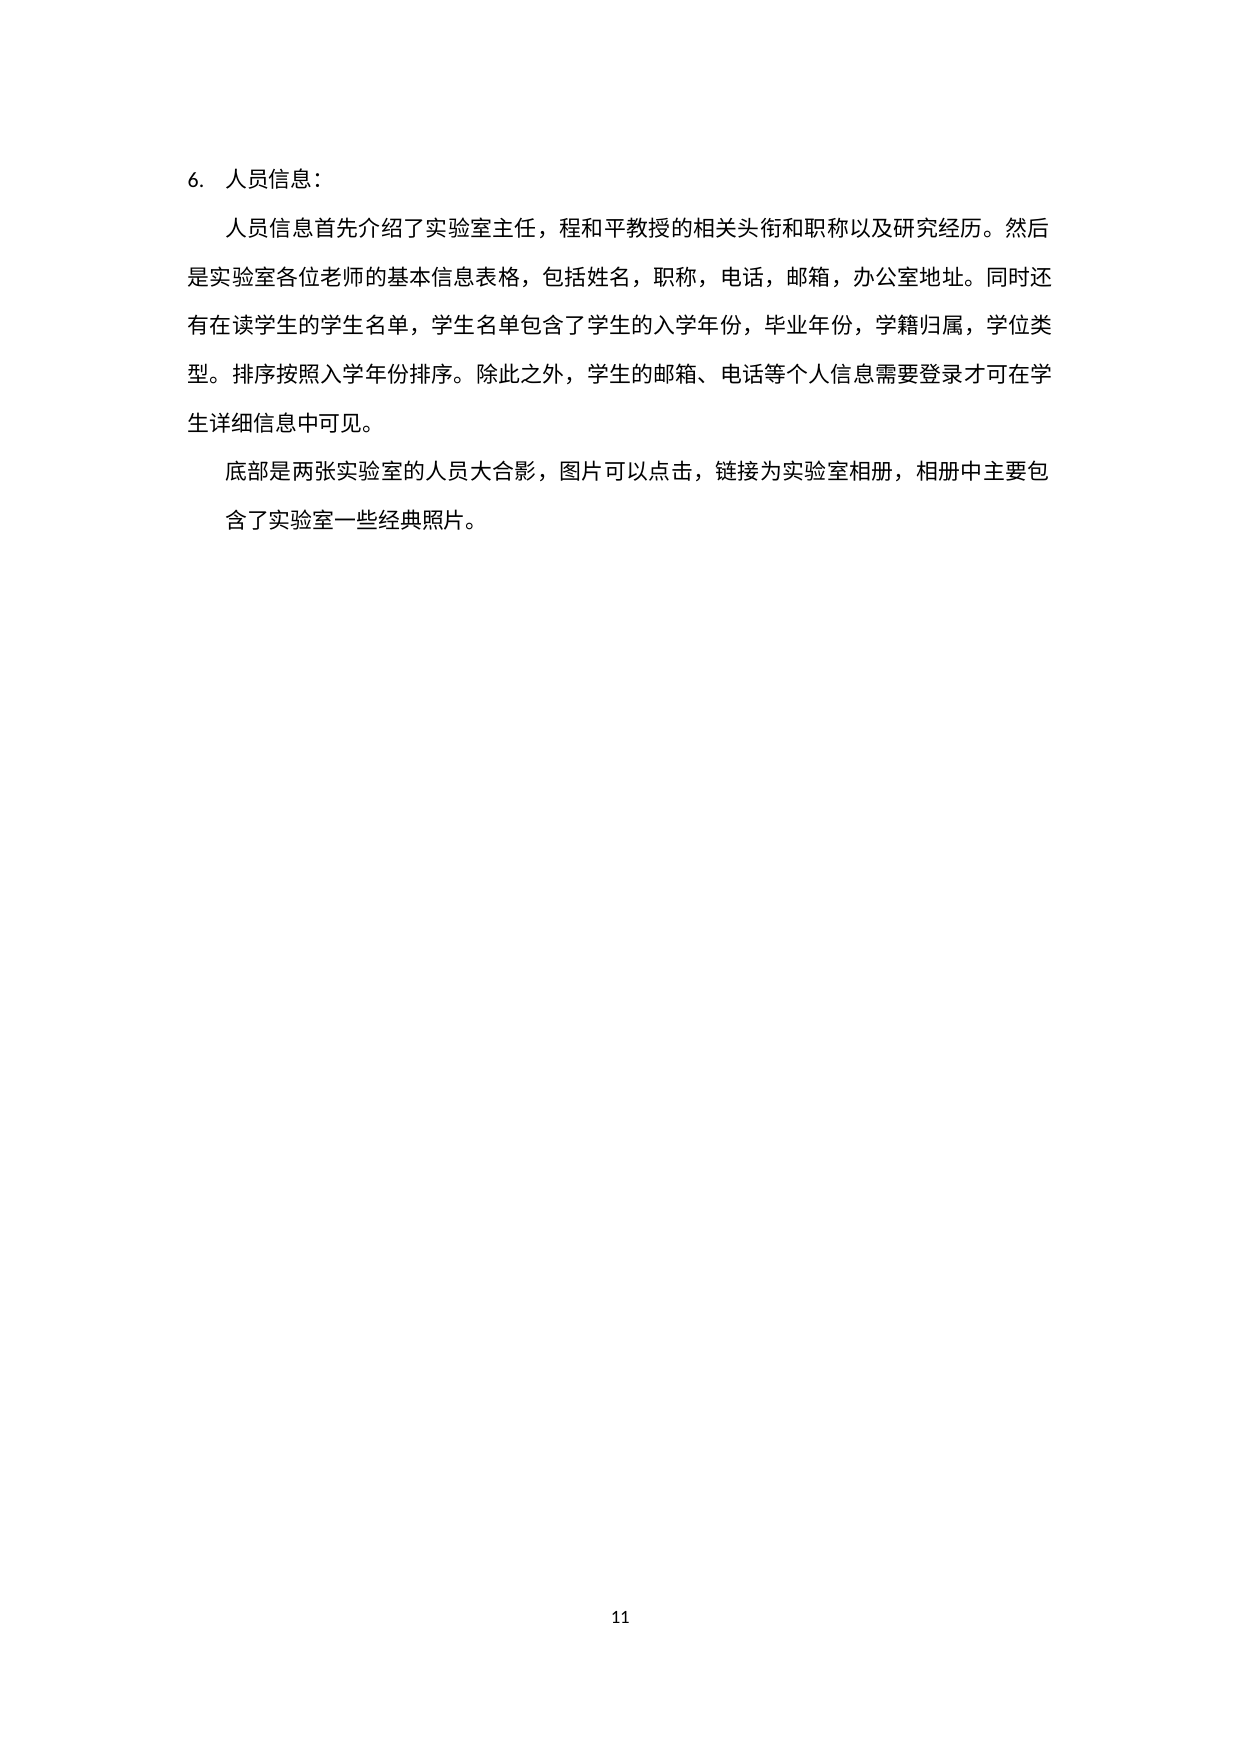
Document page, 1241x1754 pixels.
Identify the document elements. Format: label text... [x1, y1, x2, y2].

text 人员信息首先介绍了实验室主任，程和平教授的相关头衔和职称以及研究经历。然后是实验室各位老师的基本信息表格，包括姓名，职称，电话，邮箱，办公室地址。同时还有在读学生的学生名单，学生名单包含了学生的入学年份，毕业年份，学籍归属，学位类型。排序按照入学年份排序。除此之外，学生的邮箱、电话等个人信息需要登录才可在学生详细信息中可见。 [187, 210, 1053, 438]
list 底部是两张实验室的人员大合影，图片可以点击，链接为实验室相册，相册中主要包含了实验室一些经典照片。 [225, 454, 1053, 535]
list 人员信息： [187, 162, 1053, 194]
